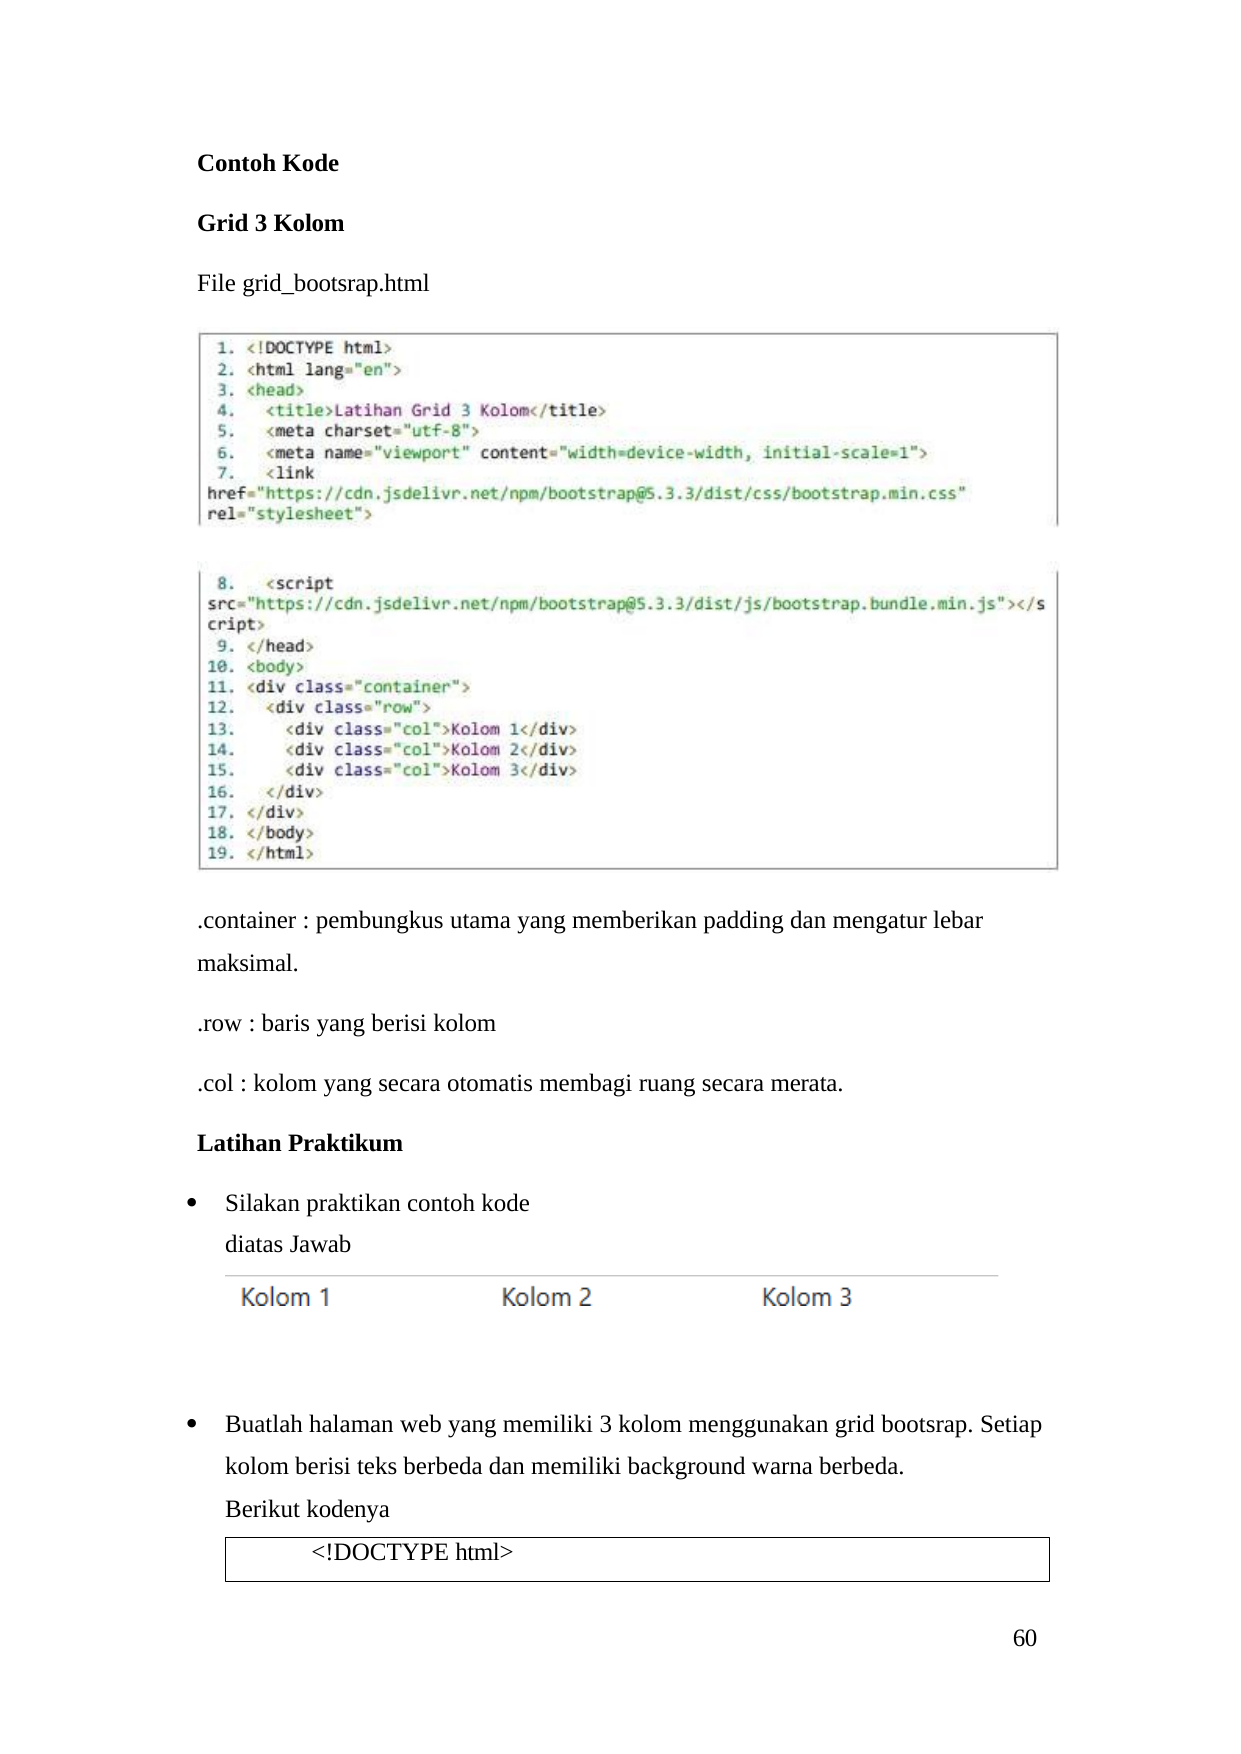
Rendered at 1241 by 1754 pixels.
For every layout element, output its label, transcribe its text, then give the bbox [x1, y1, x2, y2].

text Berikut kodenya [225, 1494, 1137, 1522]
subtitle Contoh Kode Grid 3 Kolom [197, 148, 346, 237]
subtitle Latihan Praktikum [197, 1128, 1137, 1157]
list Buatlah halaman web yang memiliki 3 kolom menggunakan grid bootsrap. Setiap kolom berisi teks berbeda dan memiliki background warna berbeda. [187, 1409, 1042, 1480]
text .col : kolom yang secara otomatis membagi ruang secara merata. [197, 1068, 1137, 1097]
picture [196, 327, 1060, 529]
picture [196, 561, 1060, 873]
picture [225, 1275, 999, 1306]
text .row : baris yang berisi kolom [197, 1008, 1137, 1037]
text File grid_bootsrap.html [197, 268, 1137, 296]
list Silakan praktikan contoh kode diatas Jawab [187, 1188, 594, 1258]
text .container : pembungkus utama yang memberikan padding dan mengatur lebar maksimal. [197, 905, 1050, 977]
